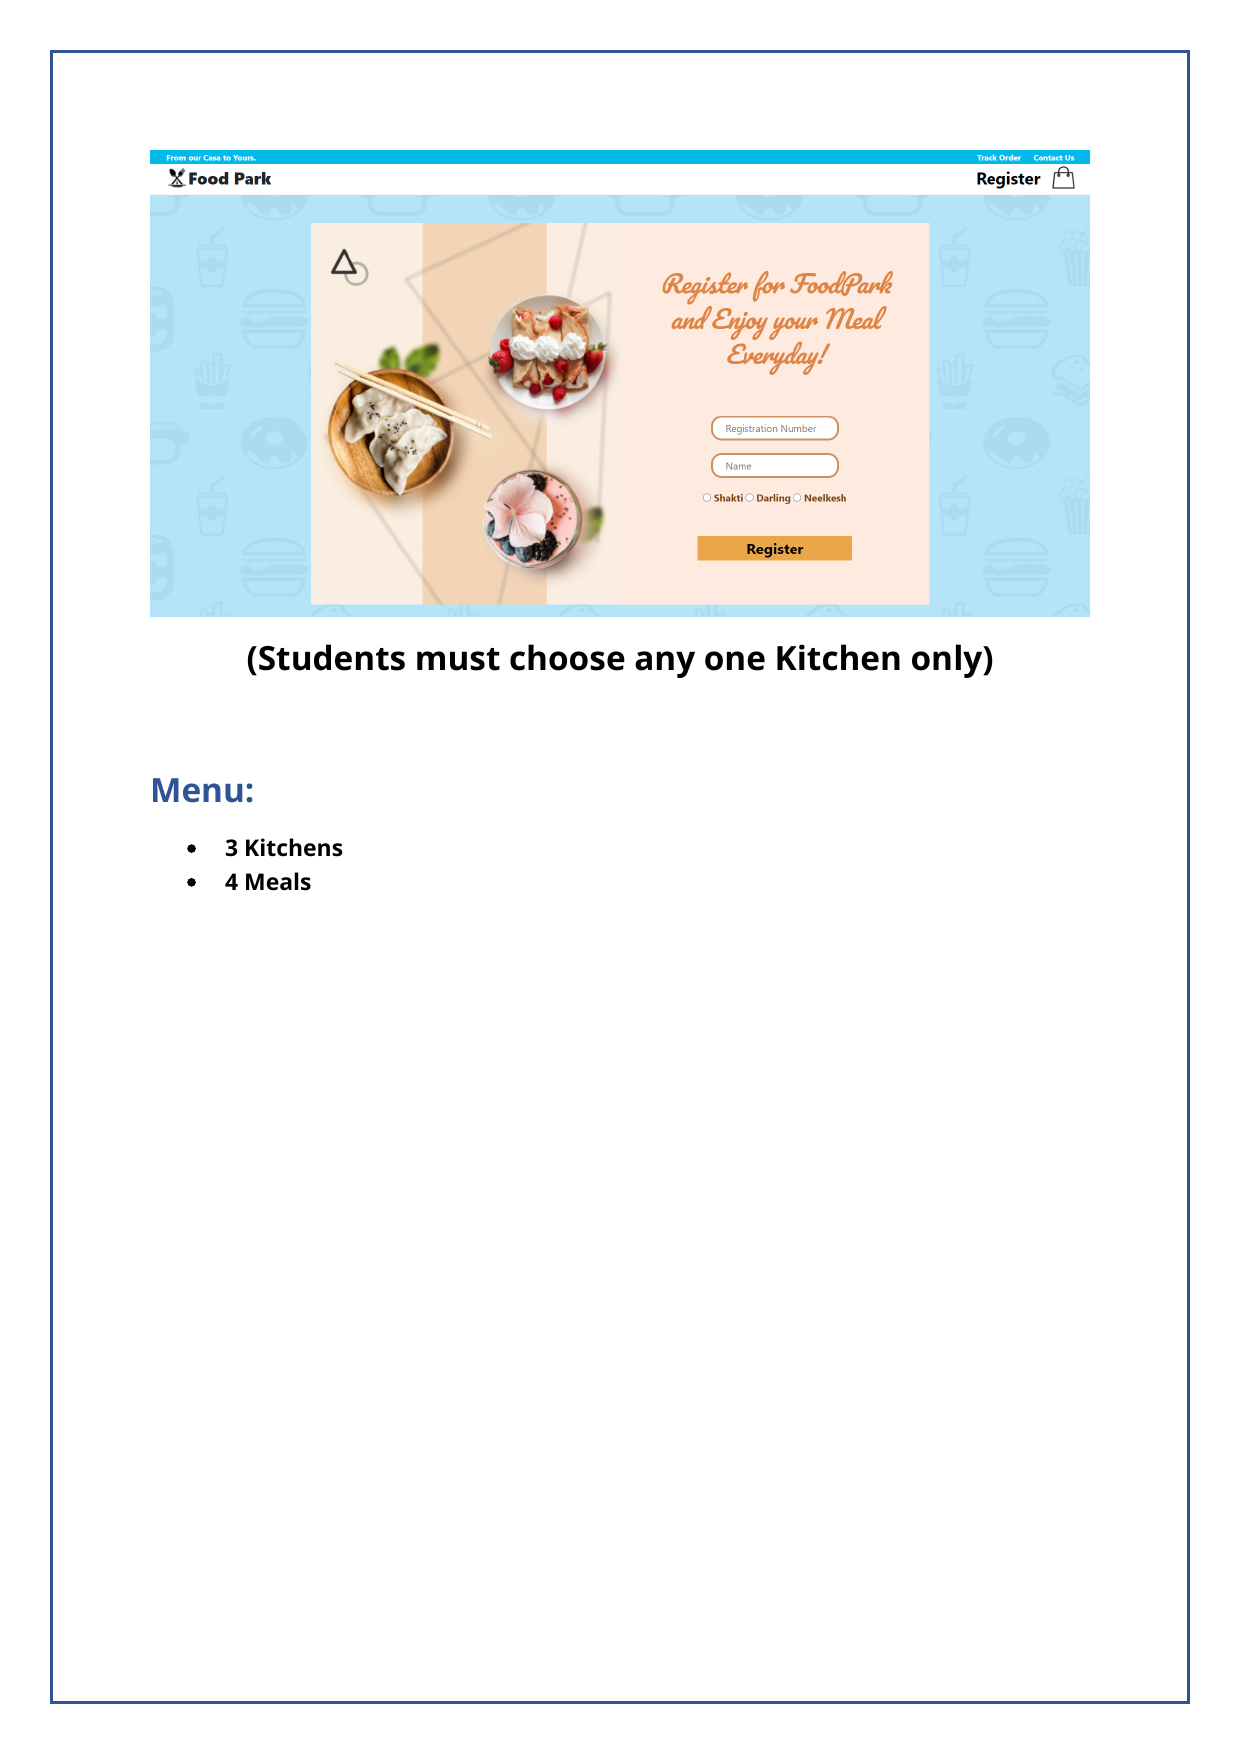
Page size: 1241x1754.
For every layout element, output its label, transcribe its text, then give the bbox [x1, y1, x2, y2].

list 4 Meals [187, 866, 1090, 897]
text Menu: [150, 766, 1090, 812]
list 3 Kitchens [187, 832, 1090, 863]
text (Students must choose any one Kitchen only) [150, 635, 1090, 681]
picture [1004, 155, 1019, 160]
picture [150, 165, 1091, 617]
picture [979, 156, 990, 160]
picture [235, 156, 253, 160]
